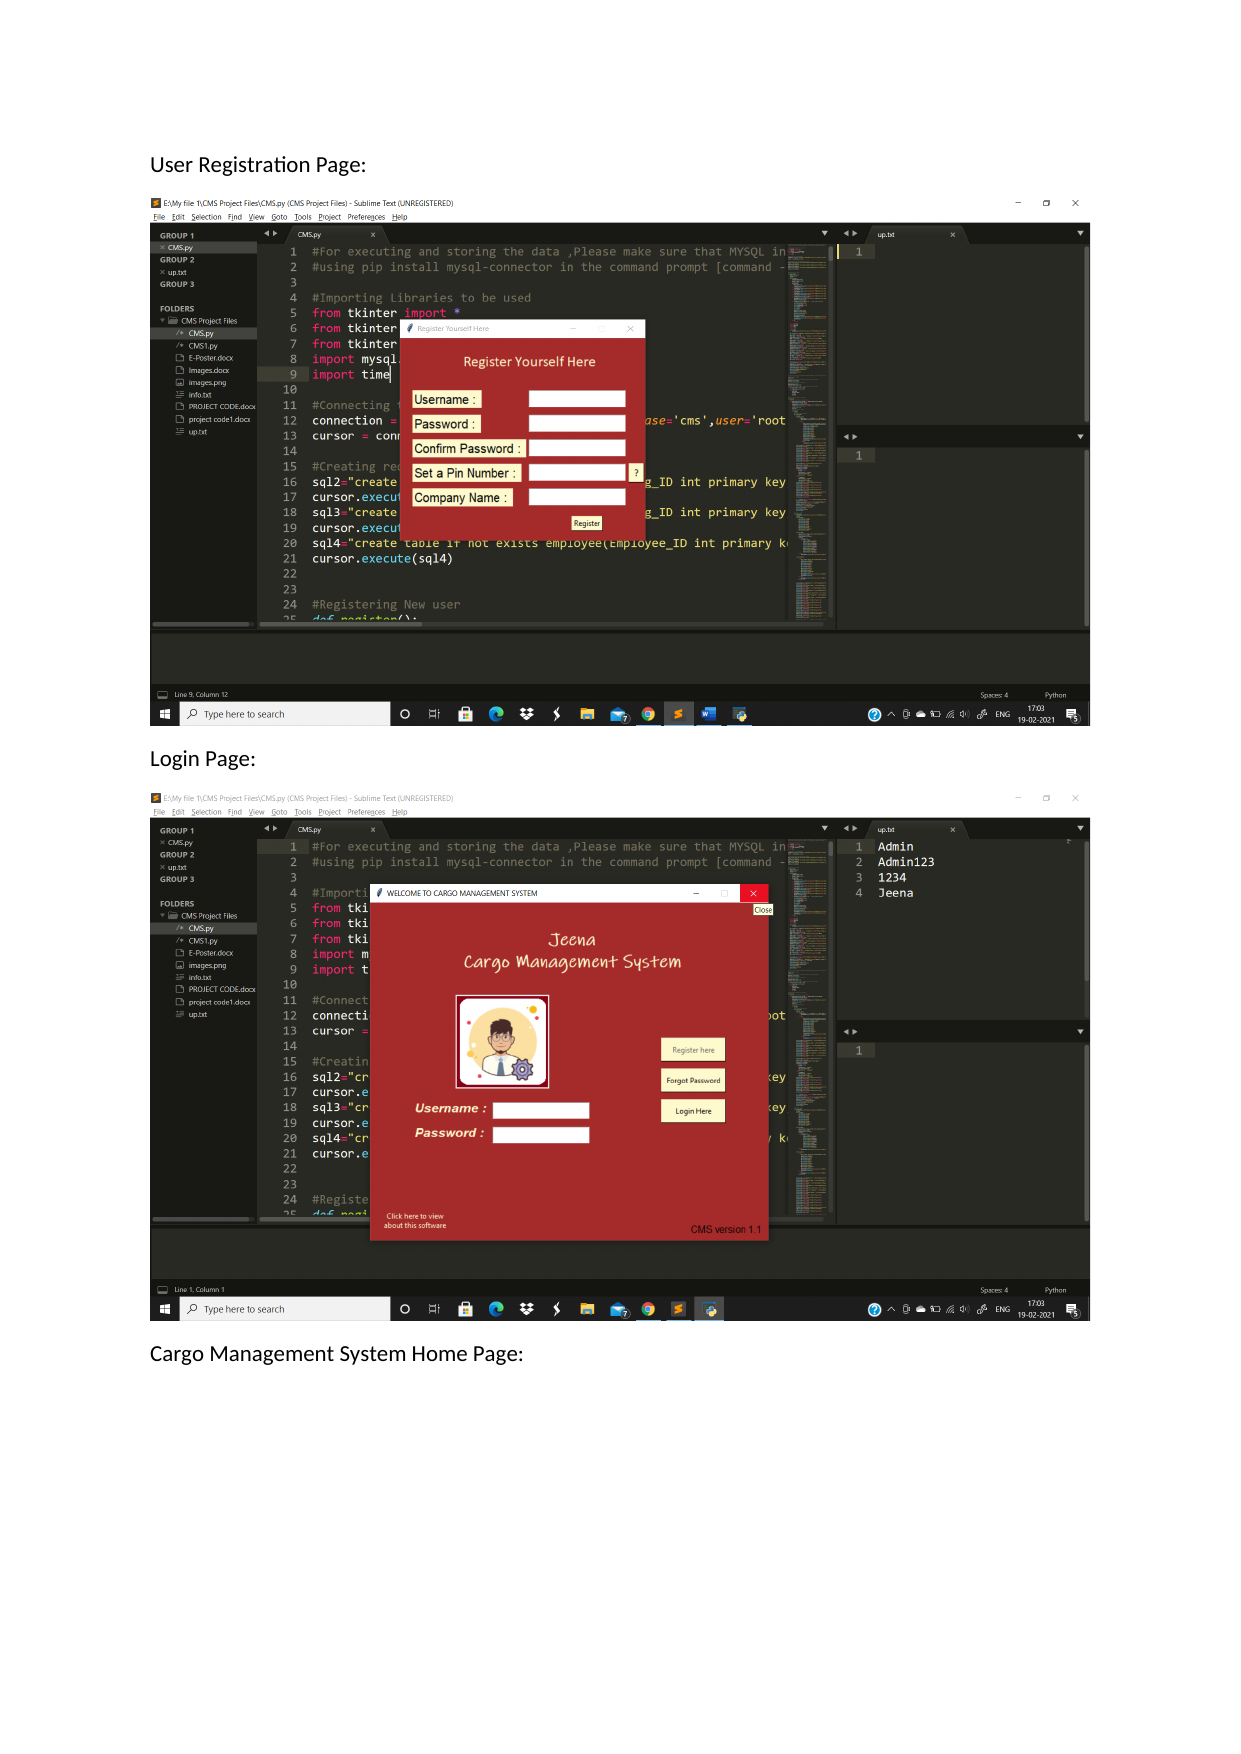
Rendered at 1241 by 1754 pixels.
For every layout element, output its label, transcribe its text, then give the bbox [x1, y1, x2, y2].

text User Registration Page: [150, 150, 1090, 178]
text Login Page: [150, 744, 1090, 773]
picture [150, 196, 1091, 726]
text Cargo Management System Home Page: [150, 1339, 1090, 1367]
picture [150, 791, 1091, 1321]
